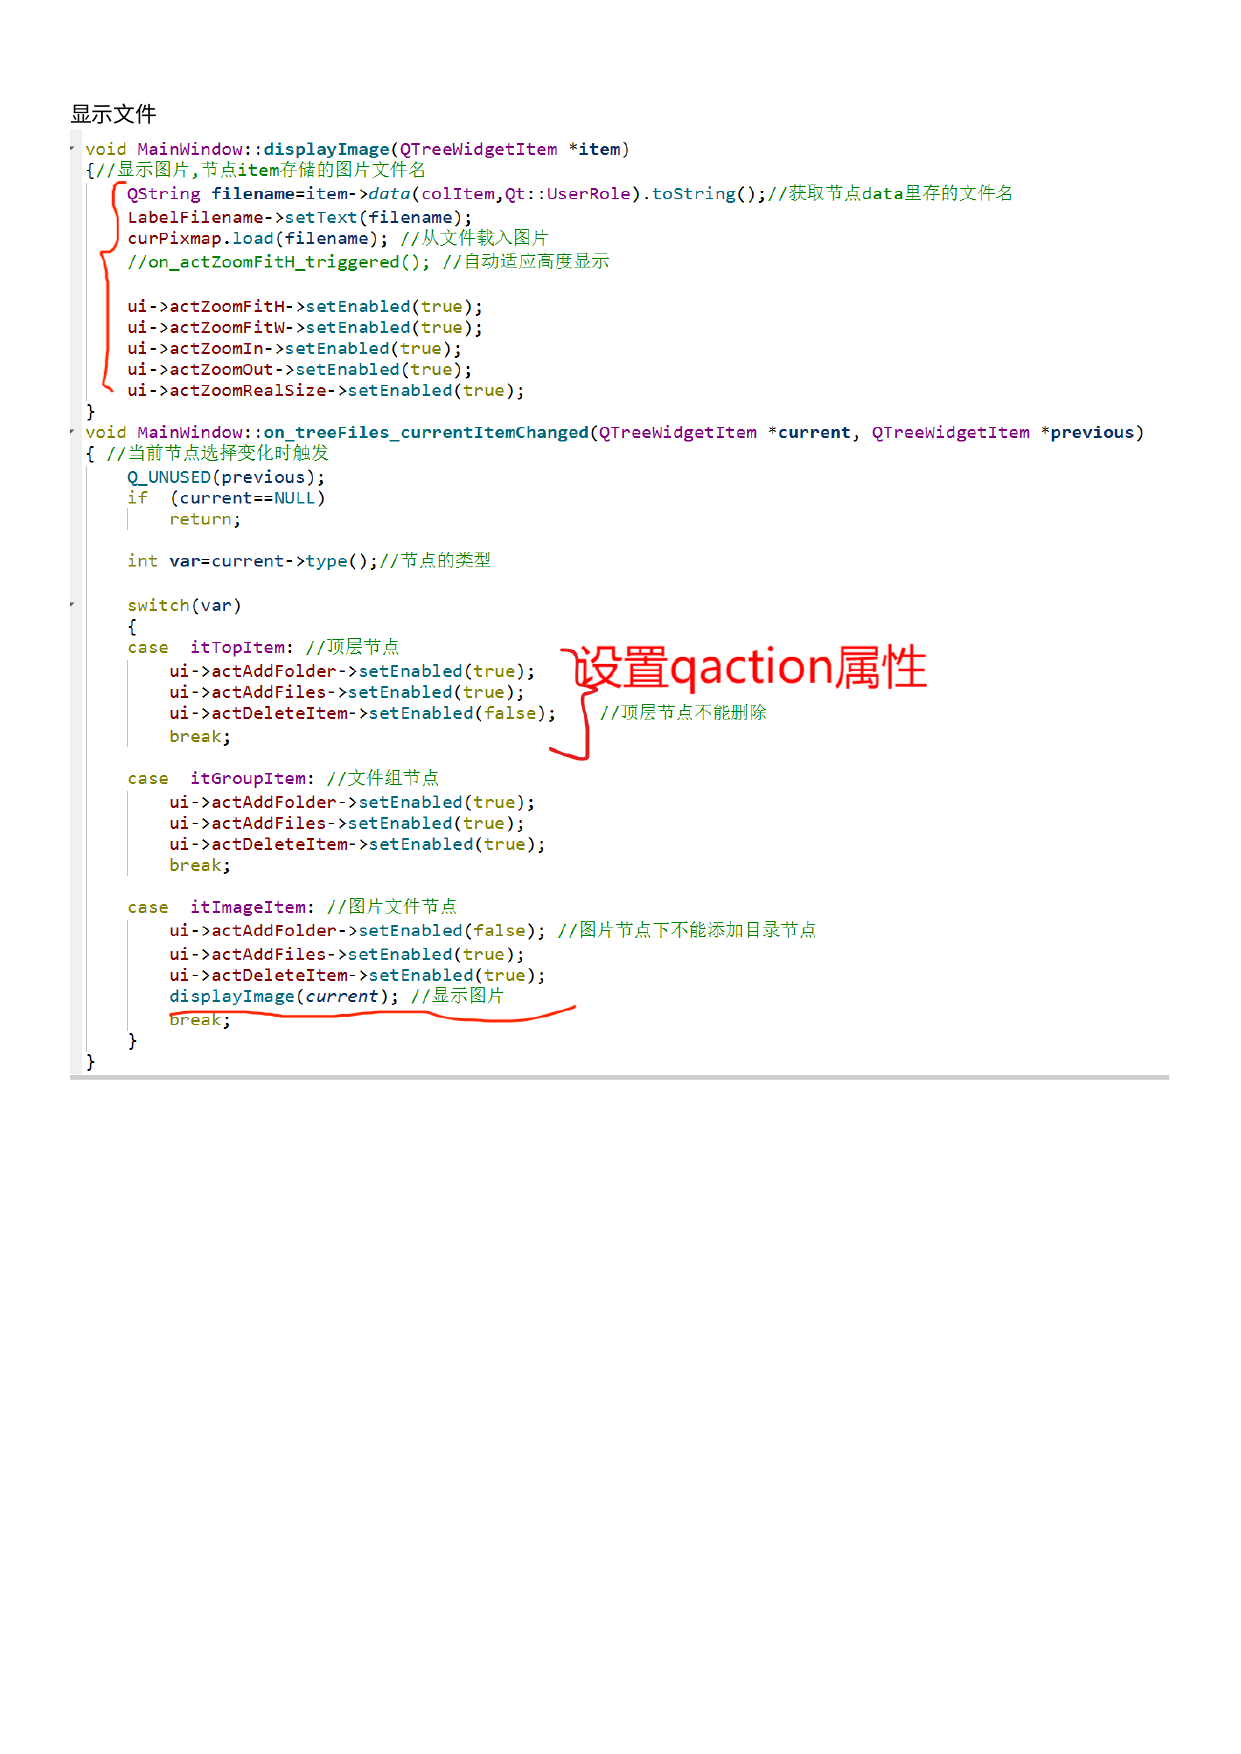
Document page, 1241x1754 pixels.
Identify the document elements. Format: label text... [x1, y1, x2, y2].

text 显示文件 [70, 97, 1171, 129]
picture [69, 129, 1170, 1080]
